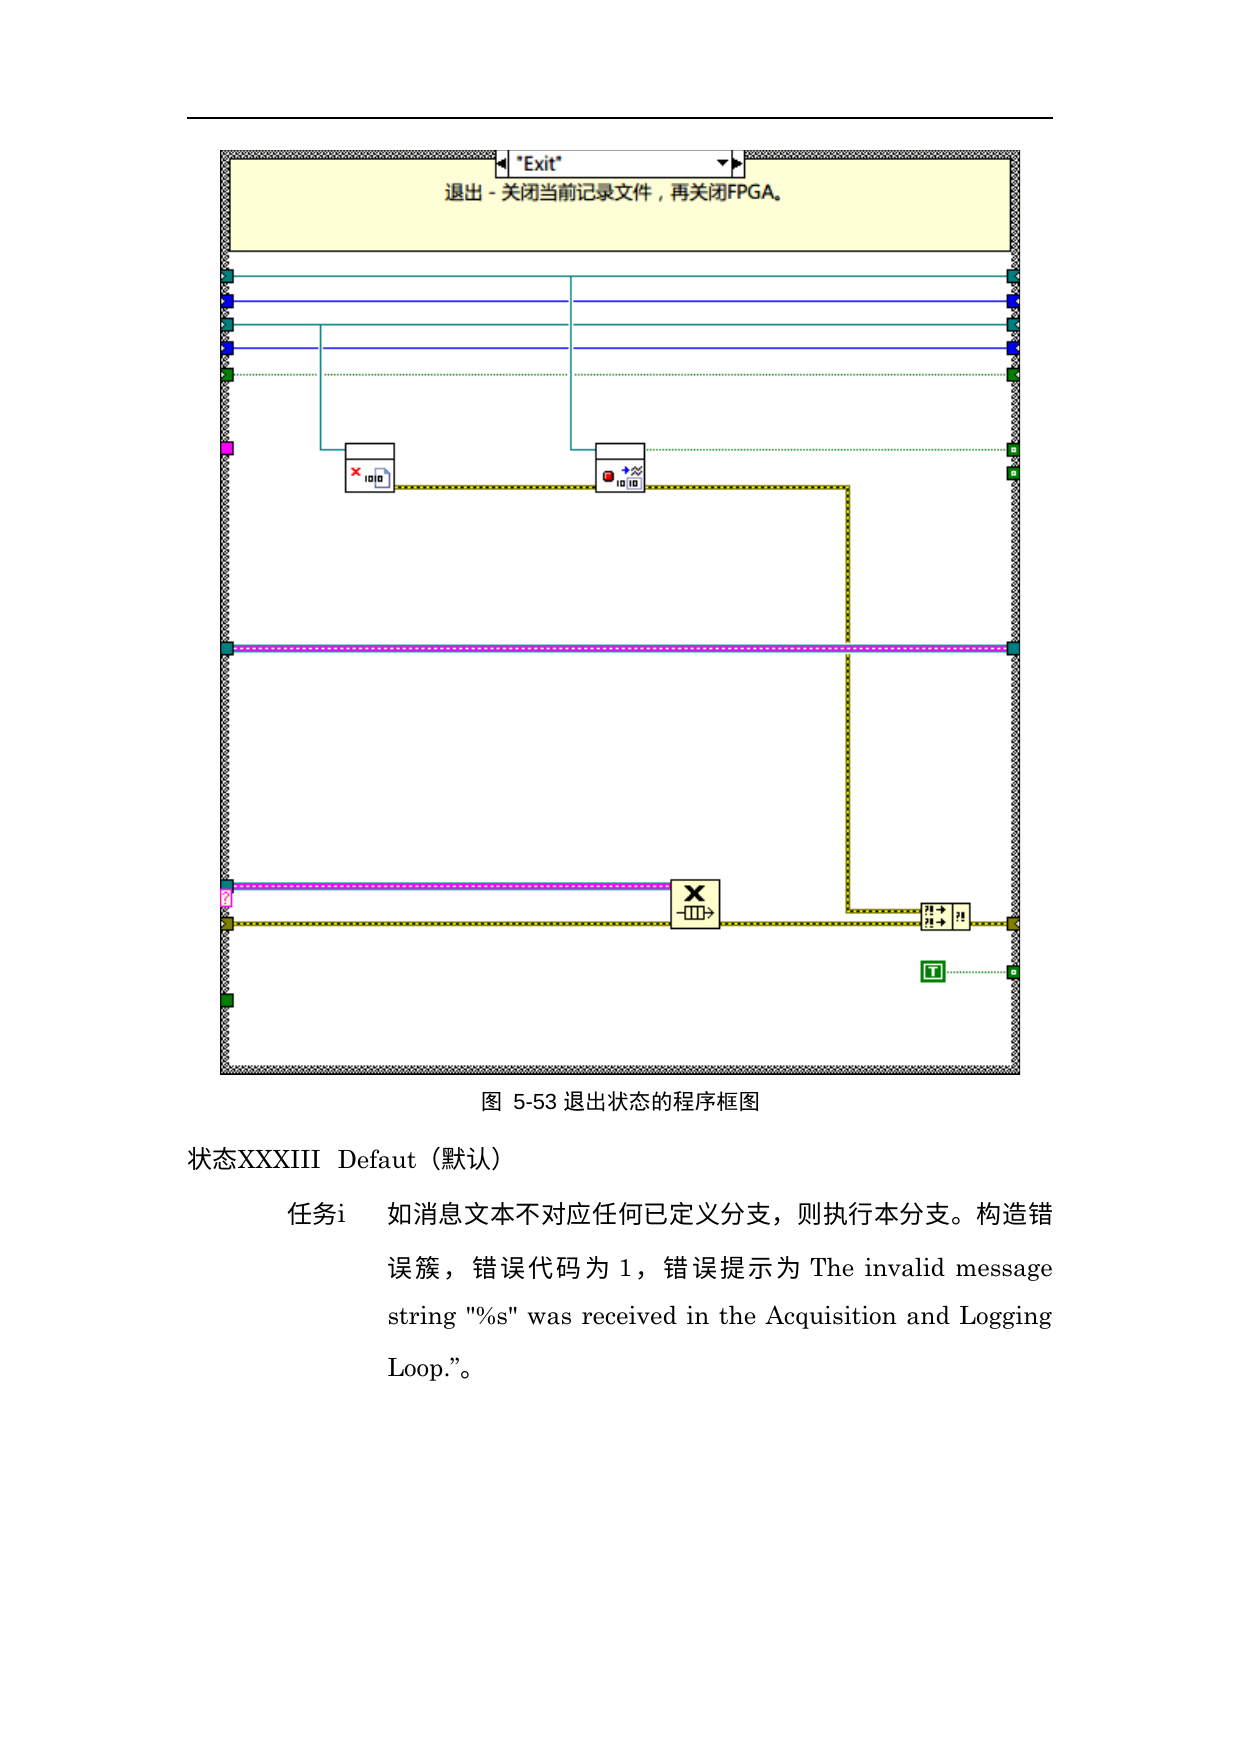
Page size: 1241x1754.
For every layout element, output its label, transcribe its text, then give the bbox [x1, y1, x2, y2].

picture [220, 150, 1020, 1075]
list Defaut（默认） [187, 1140, 1053, 1176]
list 如消息文本不对应任何已定义分支，则执行本分支。构造错误簇，错误代码为1，错误提示为The invalid message string "%s" was received in the Acquisition and Logging Loop.”。 [287, 1194, 1053, 1384]
